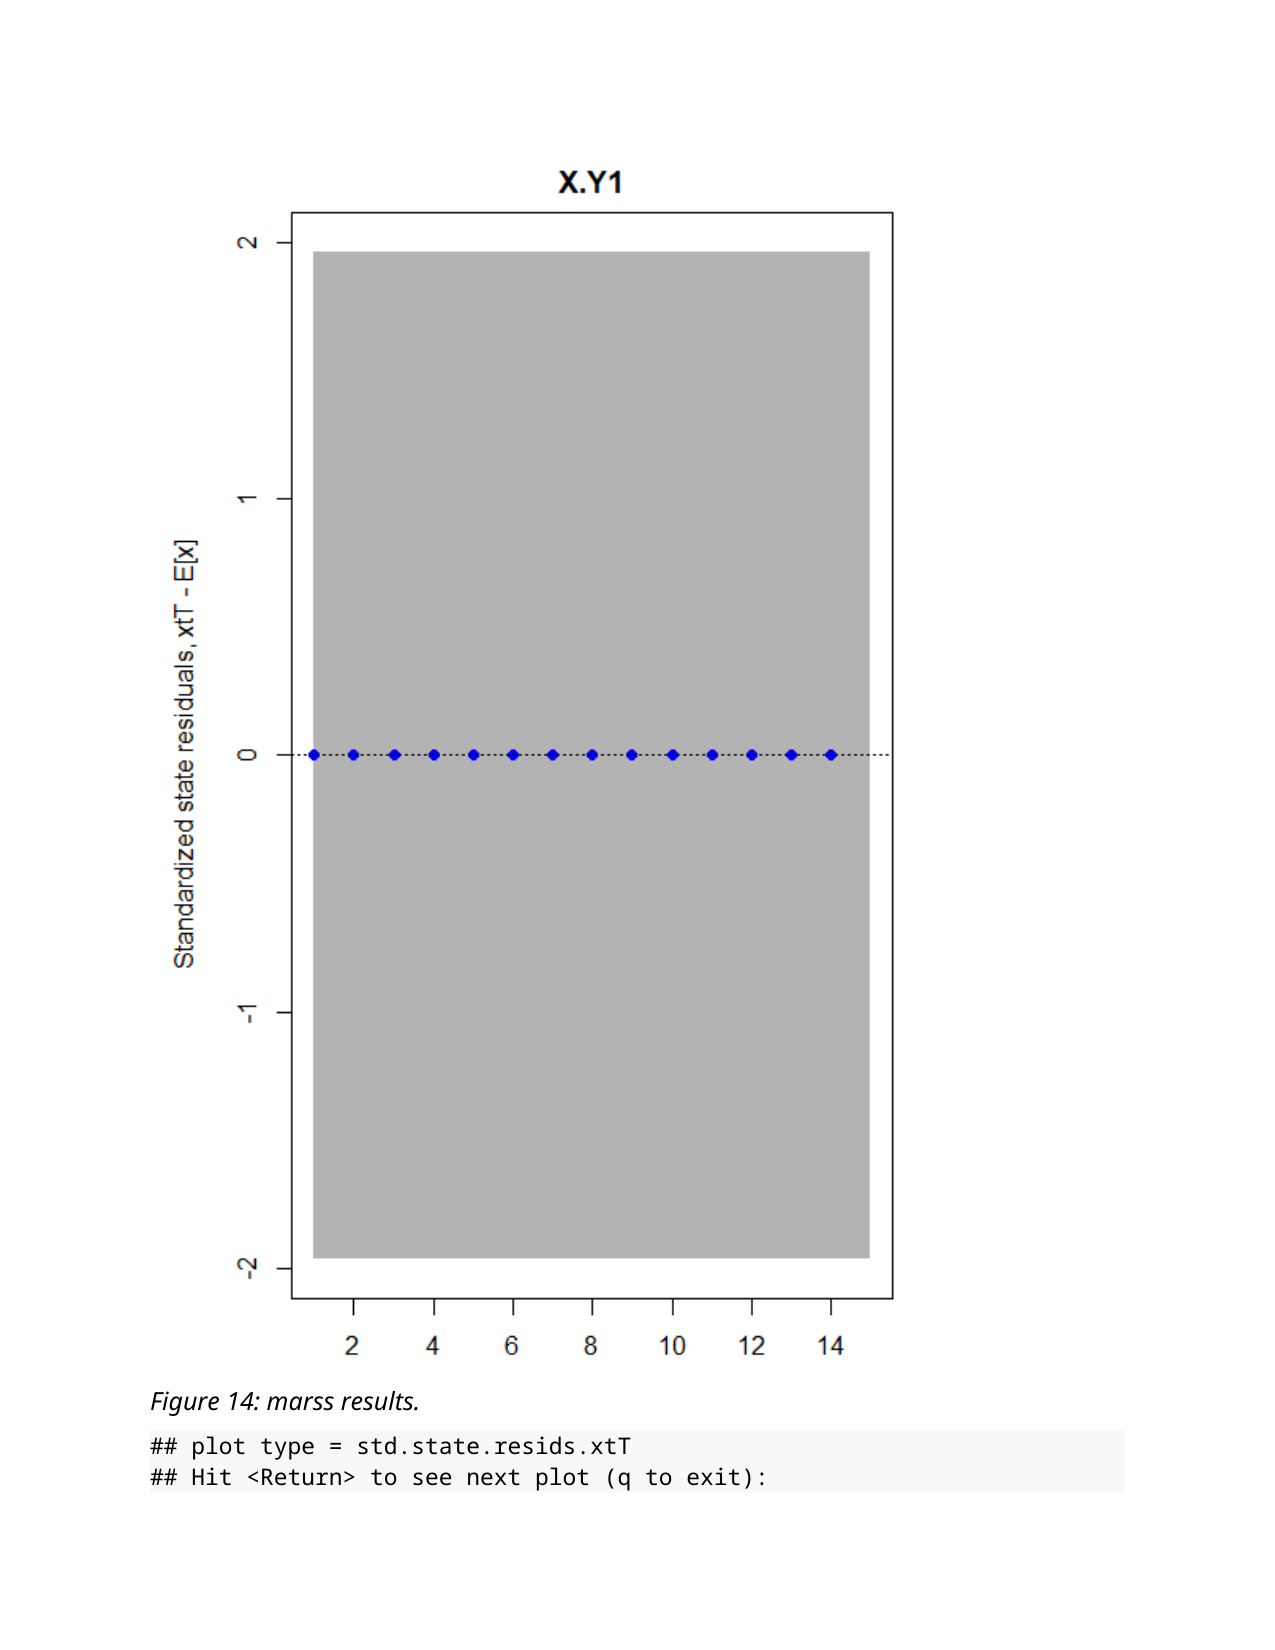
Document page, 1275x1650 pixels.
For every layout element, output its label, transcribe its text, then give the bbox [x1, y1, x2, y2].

text Figure 14: marss results. [150, 1383, 1125, 1417]
picture [168, 150, 927, 1363]
text ## plot type = std.state.resids.xtT ## Hit <Return> to see next plot (q to exit): [150, 1430, 1125, 1492]
